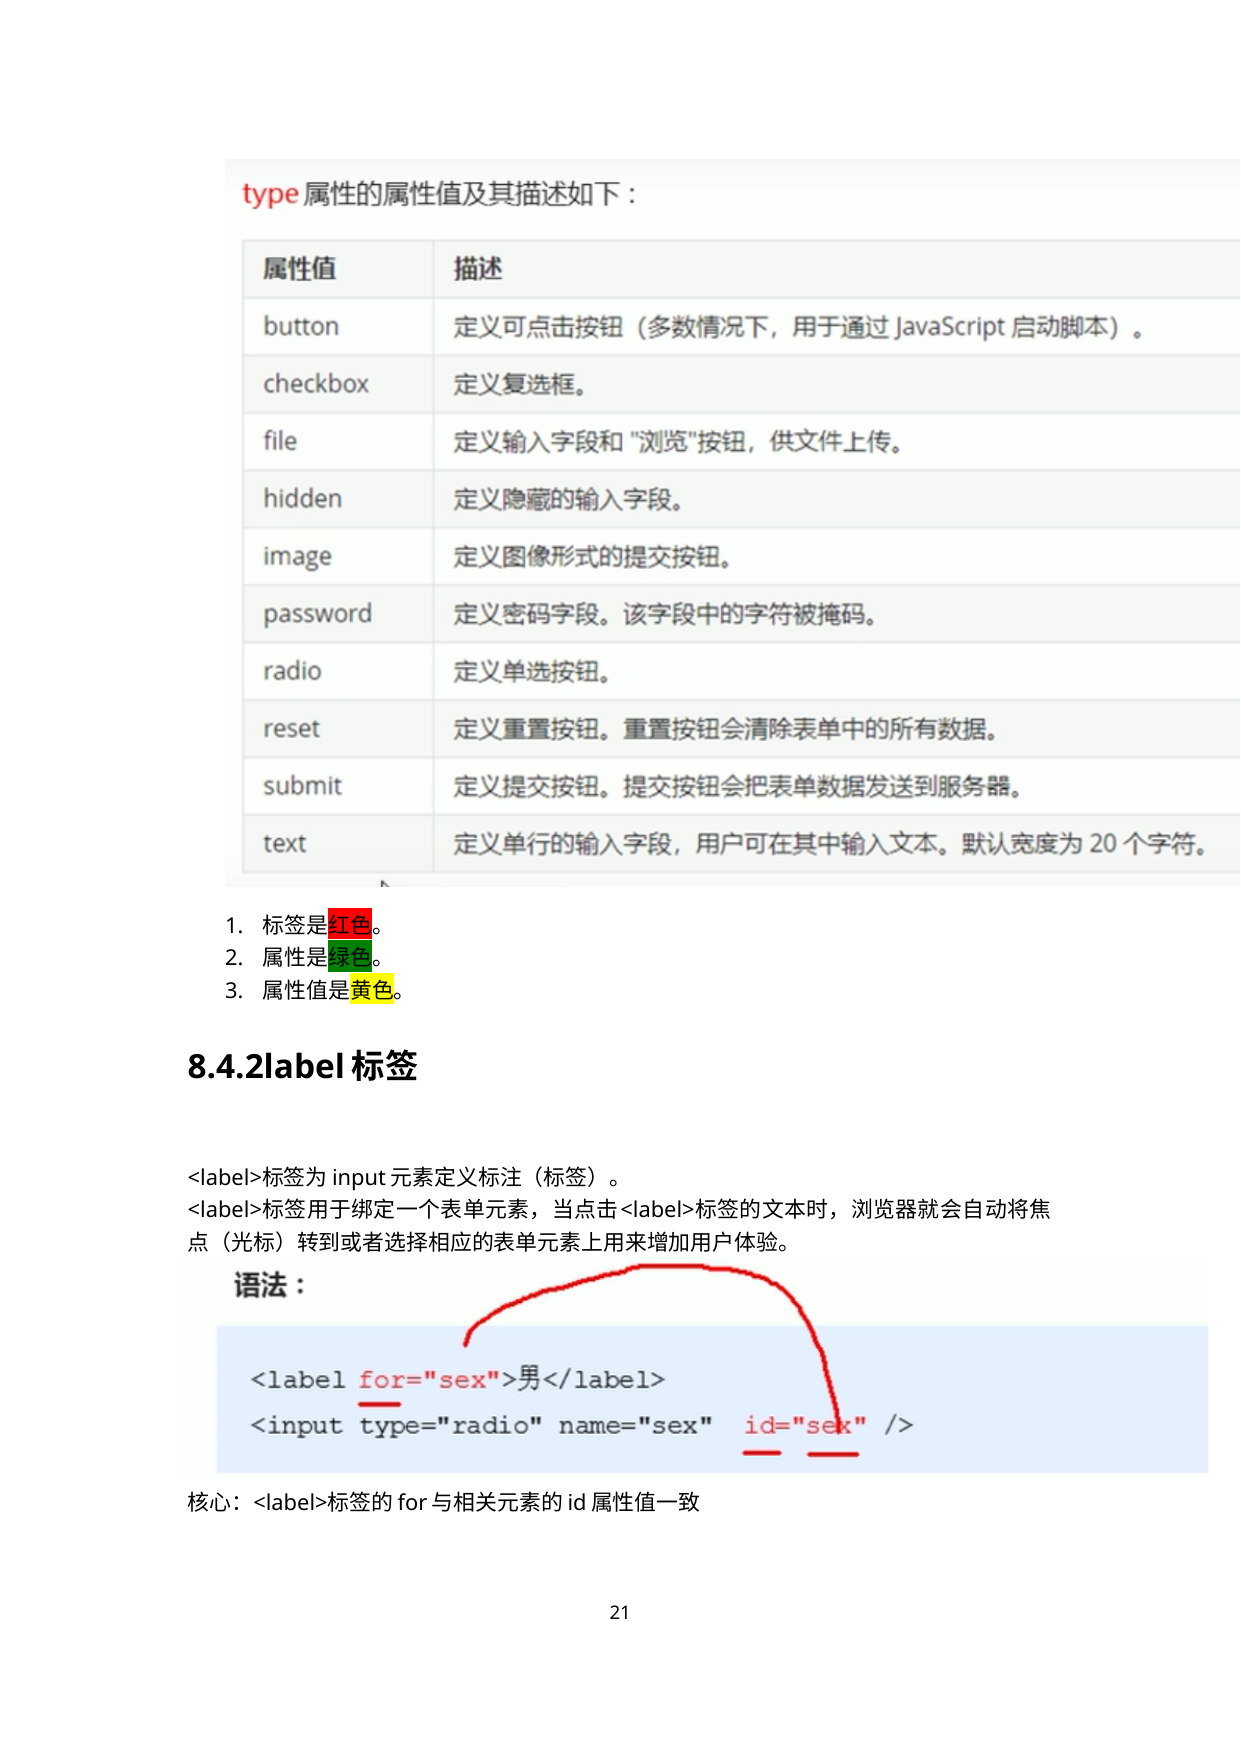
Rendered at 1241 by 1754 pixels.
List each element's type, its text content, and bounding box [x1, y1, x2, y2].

text <label>标签为input元素定义标注（标签）。 [187, 1159, 1053, 1192]
list 属性值是黄色。 [225, 972, 1053, 1005]
text <label>标签用于绑定一个表单元素，当点击<label>标签的文本时，浏览器就会自动将焦点（光标）转到或者选择相应的表单元素上用来增加用户体验。 [187, 1192, 1053, 1256]
list 标签是红色。 [225, 907, 1053, 940]
subtitle 8.4.2label标签 [187, 1032, 1053, 1097]
text 核心：<label>标签的for与相关元素的id属性值一致 [187, 1484, 1053, 1517]
picture [225, 159, 1241, 887]
picture [187, 1256, 1209, 1481]
list 属性是绿色。 [225, 940, 328, 972]
list 属性是绿色。 [372, 940, 1053, 972]
